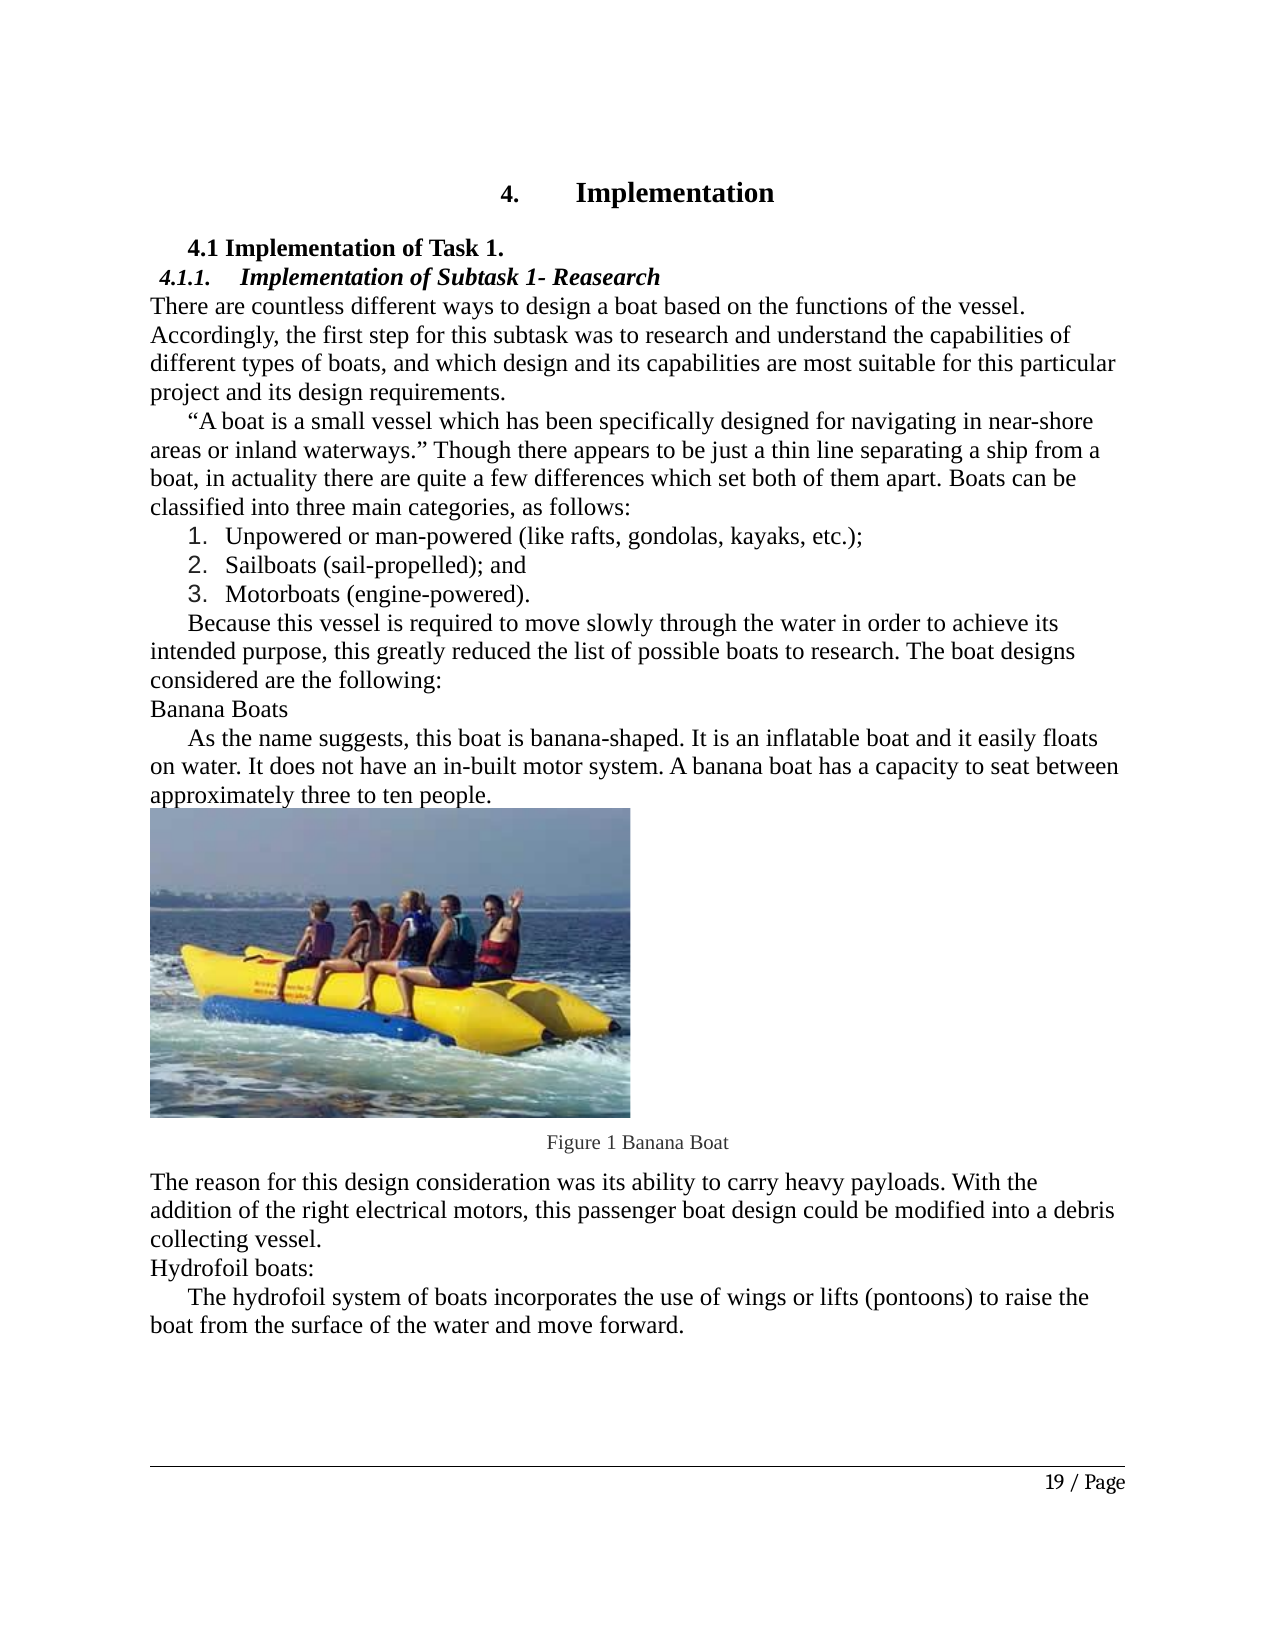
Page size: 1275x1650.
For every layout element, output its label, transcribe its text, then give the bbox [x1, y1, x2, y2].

text “A boat is a small vessel which has been specifically designed for navigating in near-shore areas or inland waterways.” Though there appears to be just a thin line separating a ship from a boat, in actuality there are quite a few differences which set both of them apart. Boats can be classified into three main categories, as follows: [150, 406, 1125, 521]
text Implementation [150, 175, 1125, 208]
text Banana Boats [150, 694, 1125, 723]
text The hydrofoil system of boats incorporates the use of wings or lifts (pontoons) to raise the boat from the surface of the water and move forward. [150, 1282, 1125, 1339]
text There are countless different ways to design a boat based on the functions of the vessel. Accordingly, the first step for this subtask was to research and understand the capabilities of different types of boats, and which design and its capabilities are most suitable for this particular project and its design requirements. [150, 291, 1125, 406]
list Unpowered or man-powered (like rafts, gondolas, kayaks, etc.); [187, 521, 1125, 550]
list Sailboats (sail-propelled); and [187, 550, 1125, 579]
picture [150, 808, 631, 1118]
text Because this vessel is required to move slowly through the water in order to achieve its intended purpose, this greatly reduced the list of possible boats to research. The boat designs considered are the following: [150, 608, 1125, 694]
subtitle Implementation of Subtask 1- Reasearch [159, 262, 1125, 291]
text Hydrofoil boats: [150, 1253, 1125, 1282]
text Figure 1 Banana Boat [150, 1130, 1125, 1154]
text As the name suggests, this boat is banana-shaped. It is an inflatable boat and it easily floats on water. It does not have an in-built motor system. A banana boat has a capacity to seat between approximately three to ten people. [150, 723, 1125, 809]
text The reason for this design consideration was its ability to carry heavy payloads. With the addition of the right electrical motors, this passenger boat design could be modified into a debris collecting vessel. [150, 1167, 1125, 1253]
list Motorboats (engine-powered). [187, 579, 1125, 608]
subtitle Implementation of Task 1. [187, 233, 1125, 262]
